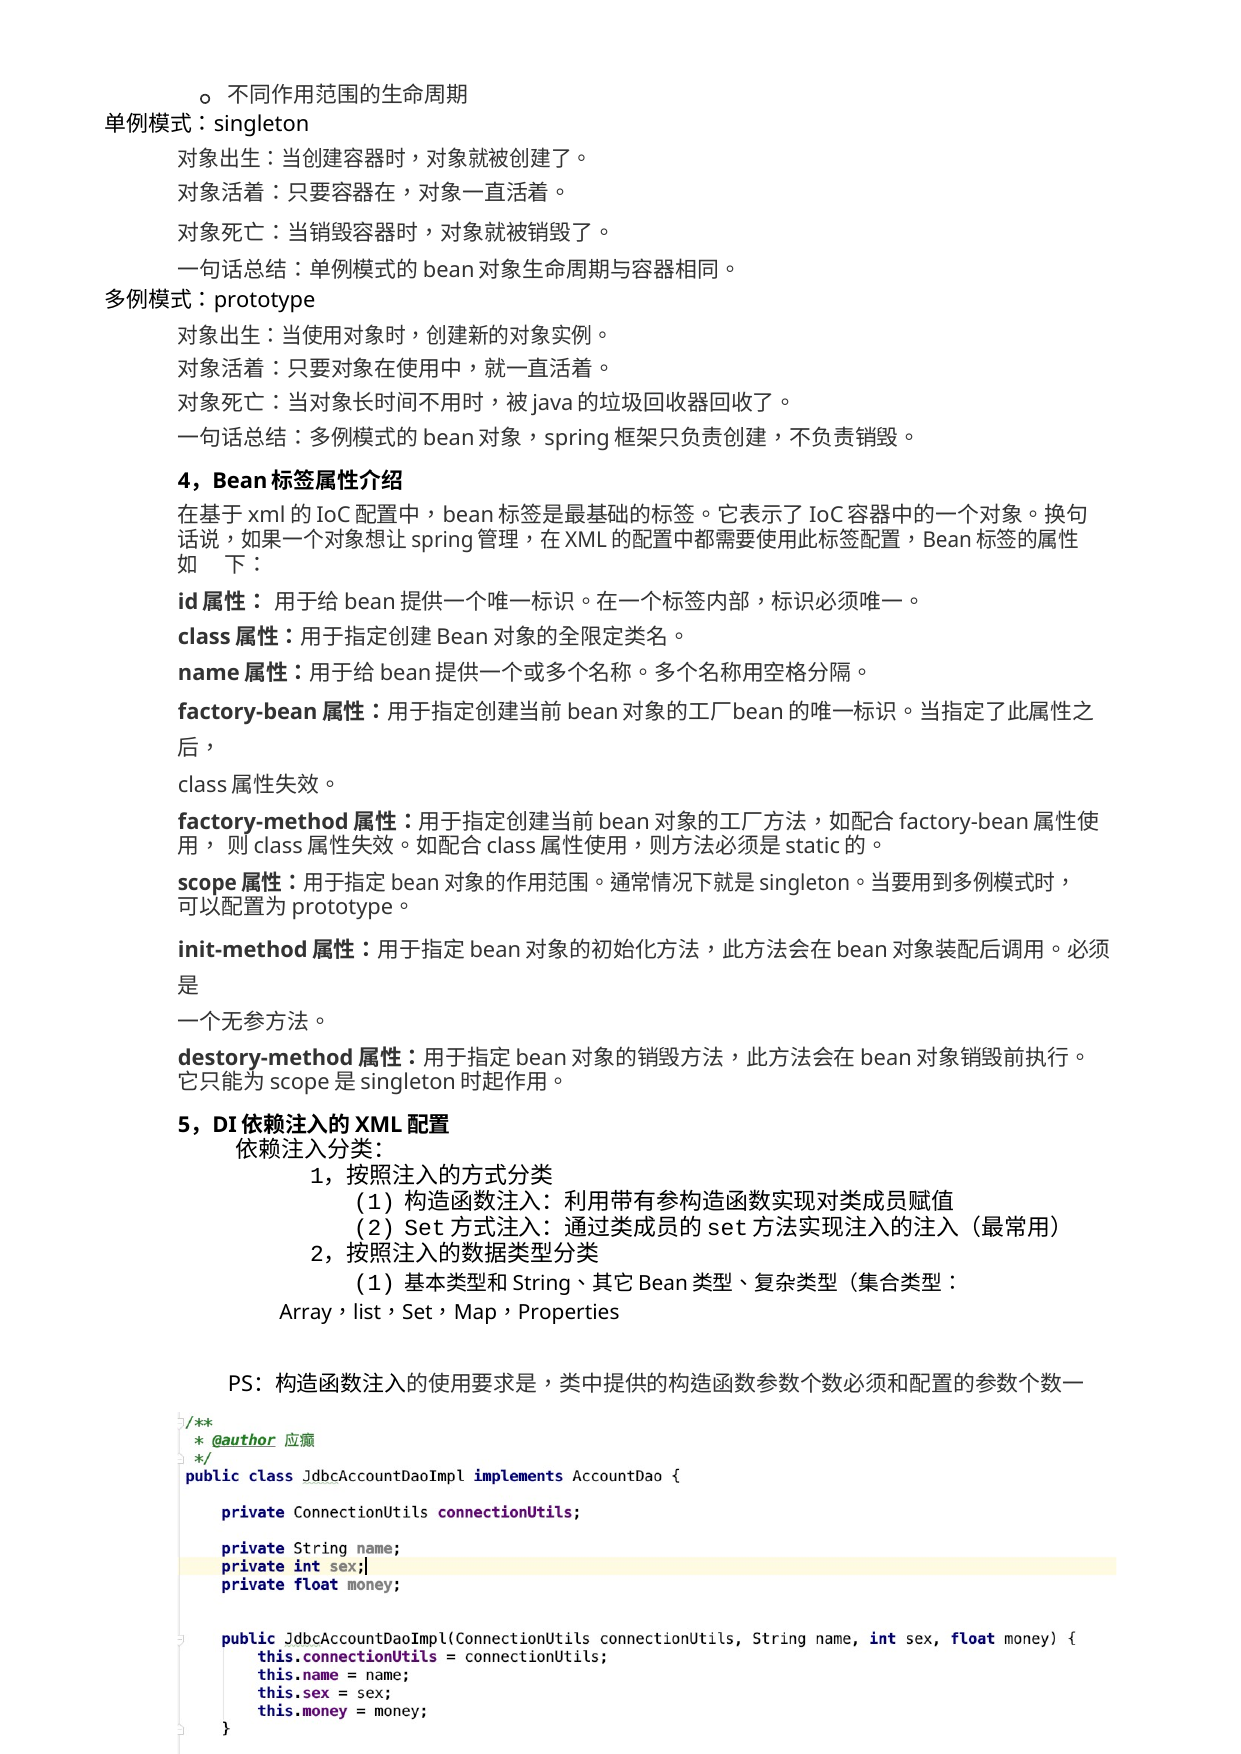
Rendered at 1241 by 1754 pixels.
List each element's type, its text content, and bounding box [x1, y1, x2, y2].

text ⼀句话总结：单例模式的bean对象⽣命周期与容器相同。 [178, 254, 1126, 284]
text scope属性：⽤于指定bean对象的作⽤范围。通常情况下就是singleton。当要⽤到多例模式时， 可以配置为prototype。 [178, 870, 1100, 921]
list 基本类型和String、其它Bean类型、复杂类型（集合类型：Array，list，Set，Map，Properties [279, 1268, 1126, 1326]
text factory-bean属性：⽤于指定创建当前bean对象的⼯⼚bean的唯⼀标识。当指定了此属性之后， [178, 691, 1126, 763]
text class属性失效。 [178, 763, 1126, 799]
text 不同作⽤范围的⽣命周期 [228, 79, 1126, 108]
text 对象出⽣：当使⽤对象时，创建新的对象实例。对象活着：只要对象在使⽤中，就⼀直活着。 [178, 320, 634, 382]
text PS：构造函数注入的使⽤要求是，类中提供的构造函数参数个数必须和配置的参数个数⼀致，且数据类型匹配。同时需要注意的是，当没有⽆参构造时，则必须提供构造函数参数的注⼊，否则Spring 框架会报错。 [228, 1370, 1102, 1397]
text destory-method属性：⽤于指定bean对象的销毁⽅法，此⽅法会在bean对象销毁前执⾏。它只能为scope是singleton时起作⽤。 [178, 1045, 1105, 1096]
text id属性： ⽤于给bean提供⼀个唯⼀标识。在⼀个标签内部，标识必须唯⼀。 [178, 586, 1126, 616]
text 对象出⽣：当创建容器时，对象就被创建了。对象活着：只要容器在，对象⼀直活着。 [178, 143, 612, 207]
text factory-method属性：⽤于指定创建当前bean对象的⼯⼚⽅法，如配合factory-bean属性使⽤， 则class属性失效。如配合class属性使⽤，则⽅法必须是static的。 [178, 809, 1113, 860]
list Set方式注入：通过类成员的set方法实现注入的注入（最常用） [279, 1216, 1126, 1242]
list 按照注入的方式分类 [235, 1164, 1126, 1191]
text 对象死亡：当销毁容器时，对象就被销毁了。 [178, 211, 1126, 248]
text 对象死亡：当对象⻓时间不⽤时，被java的垃圾回收器回收了。 [178, 387, 1126, 417]
text 单例模式：singleton [104, 108, 1126, 138]
text 在基于xml的IoC配置中，bean标签是最基础的标签。它表示了IoC容器中的⼀个对象。换句话说，如果⼀个对象想让spring管理，在XML的配置中都需要使⽤此标签配置，Bean标签的属性如 下： [178, 503, 1096, 579]
text class属性：⽤于指定创建Bean对象的全限定类名。 [178, 621, 1126, 650]
list 构造函数注入：利用带有参构造函数实现对类成员赋值 [279, 1191, 1126, 1216]
text ⼀个⽆参⽅法。 [178, 1001, 1126, 1037]
subtitle 4，Bean标签属性介绍 [178, 463, 1126, 494]
subtitle DI依赖注入的XML配置 [178, 1107, 1126, 1139]
picture [177, 1412, 1117, 1754]
text init-method属性：⽤于指定bean对象的初始化⽅法，此⽅法会在bean对象装配后调⽤。必须是 [178, 928, 1126, 1001]
list 依赖注入分类： [235, 1139, 1126, 1164]
text 多例模式：prototype [104, 284, 1126, 314]
text ⼀句话总结：多例模式的bean对象，spring框架只负责创建，不负责销毁。 [178, 422, 1126, 451]
text name属性：⽤于给bean提供⼀个或多个名称。多个名称⽤空格分隔。 [178, 657, 1126, 686]
list 按照注入的数据类型分类 [235, 1242, 1126, 1268]
